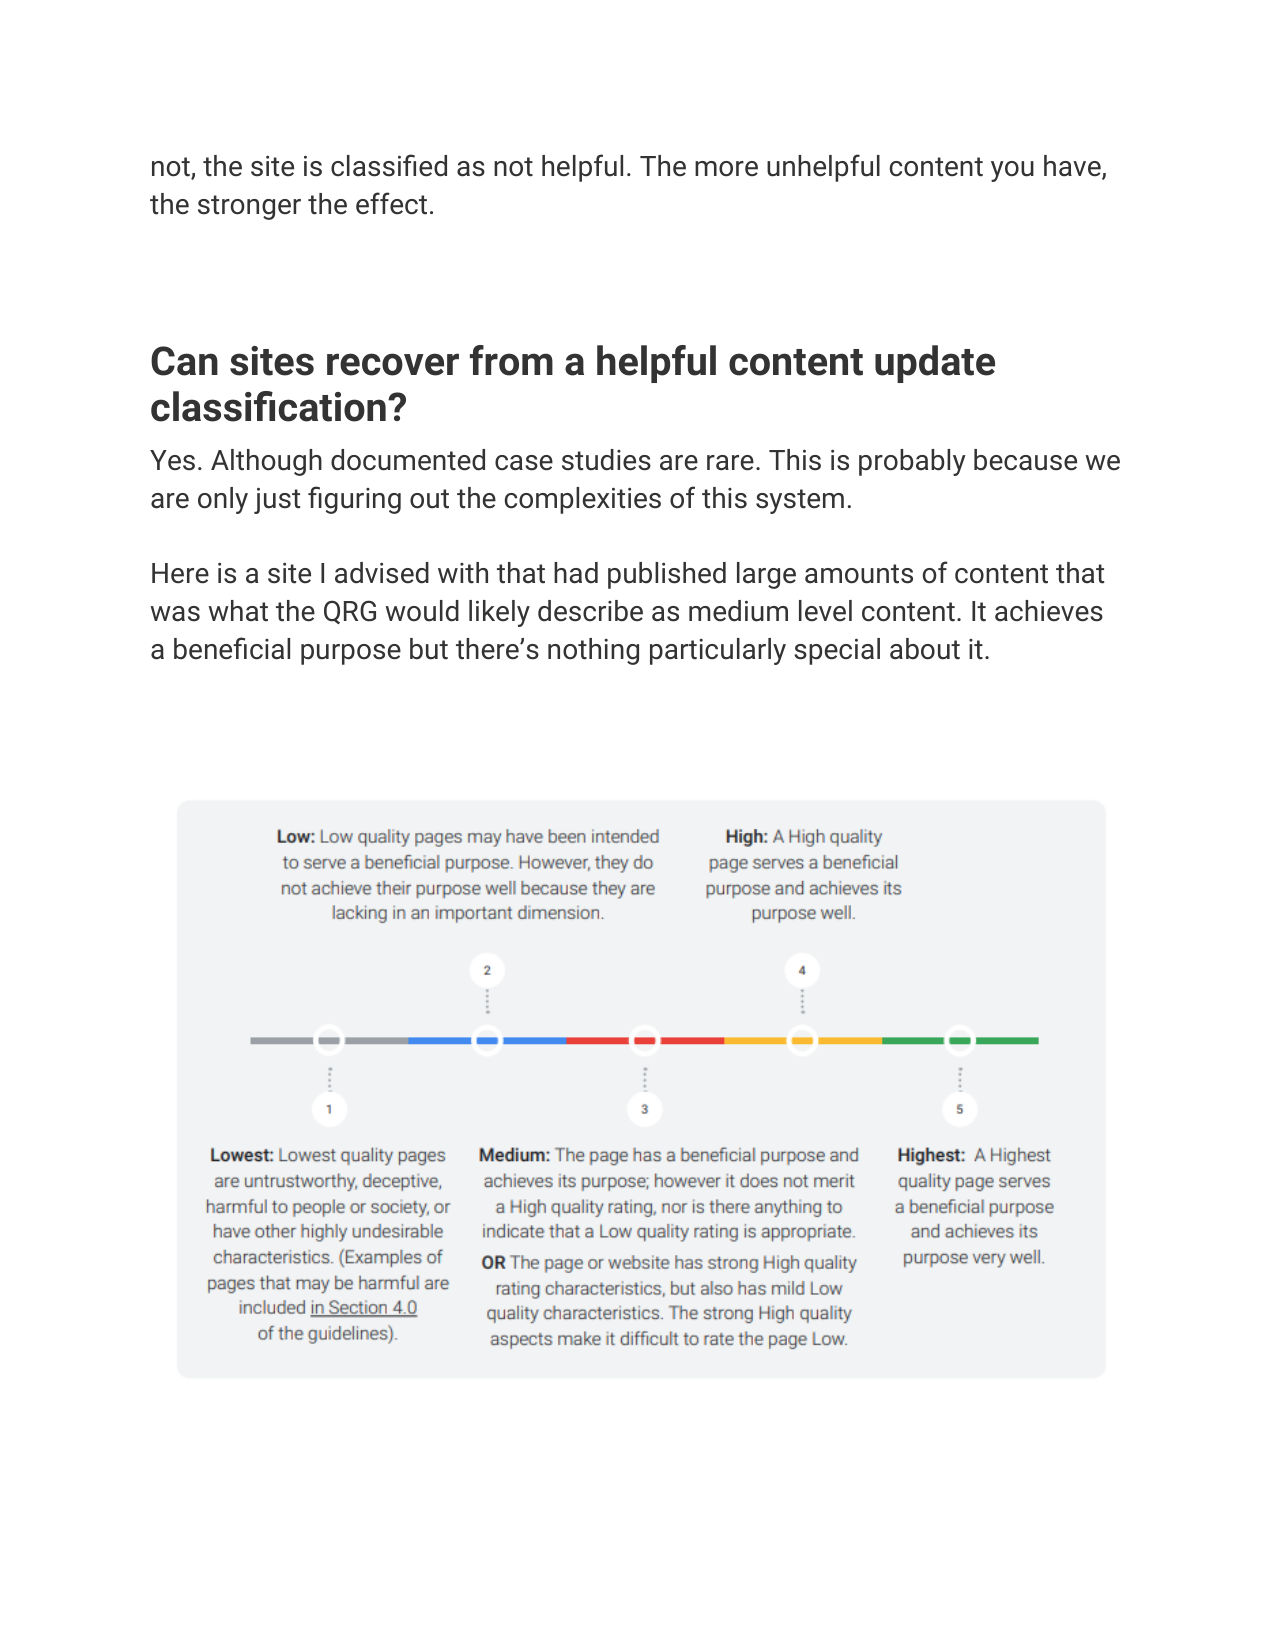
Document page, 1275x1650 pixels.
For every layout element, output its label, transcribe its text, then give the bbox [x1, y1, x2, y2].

subtitle Can sites recover from a helpful content update classification? [150, 339, 1125, 431]
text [150, 150, 1125, 221]
text Here is a site I advised with that had published large amounts of content that was what the QRG would likely describe as medium level content. It achieves a beneficial purpose but there’s nothing particularly special about it. [150, 557, 1125, 666]
text Yes. Although documented case studies are rare. This is probably because we are only just figuring out the complexities of this system. [150, 444, 1125, 515]
picture [150, 783, 1125, 1401]
